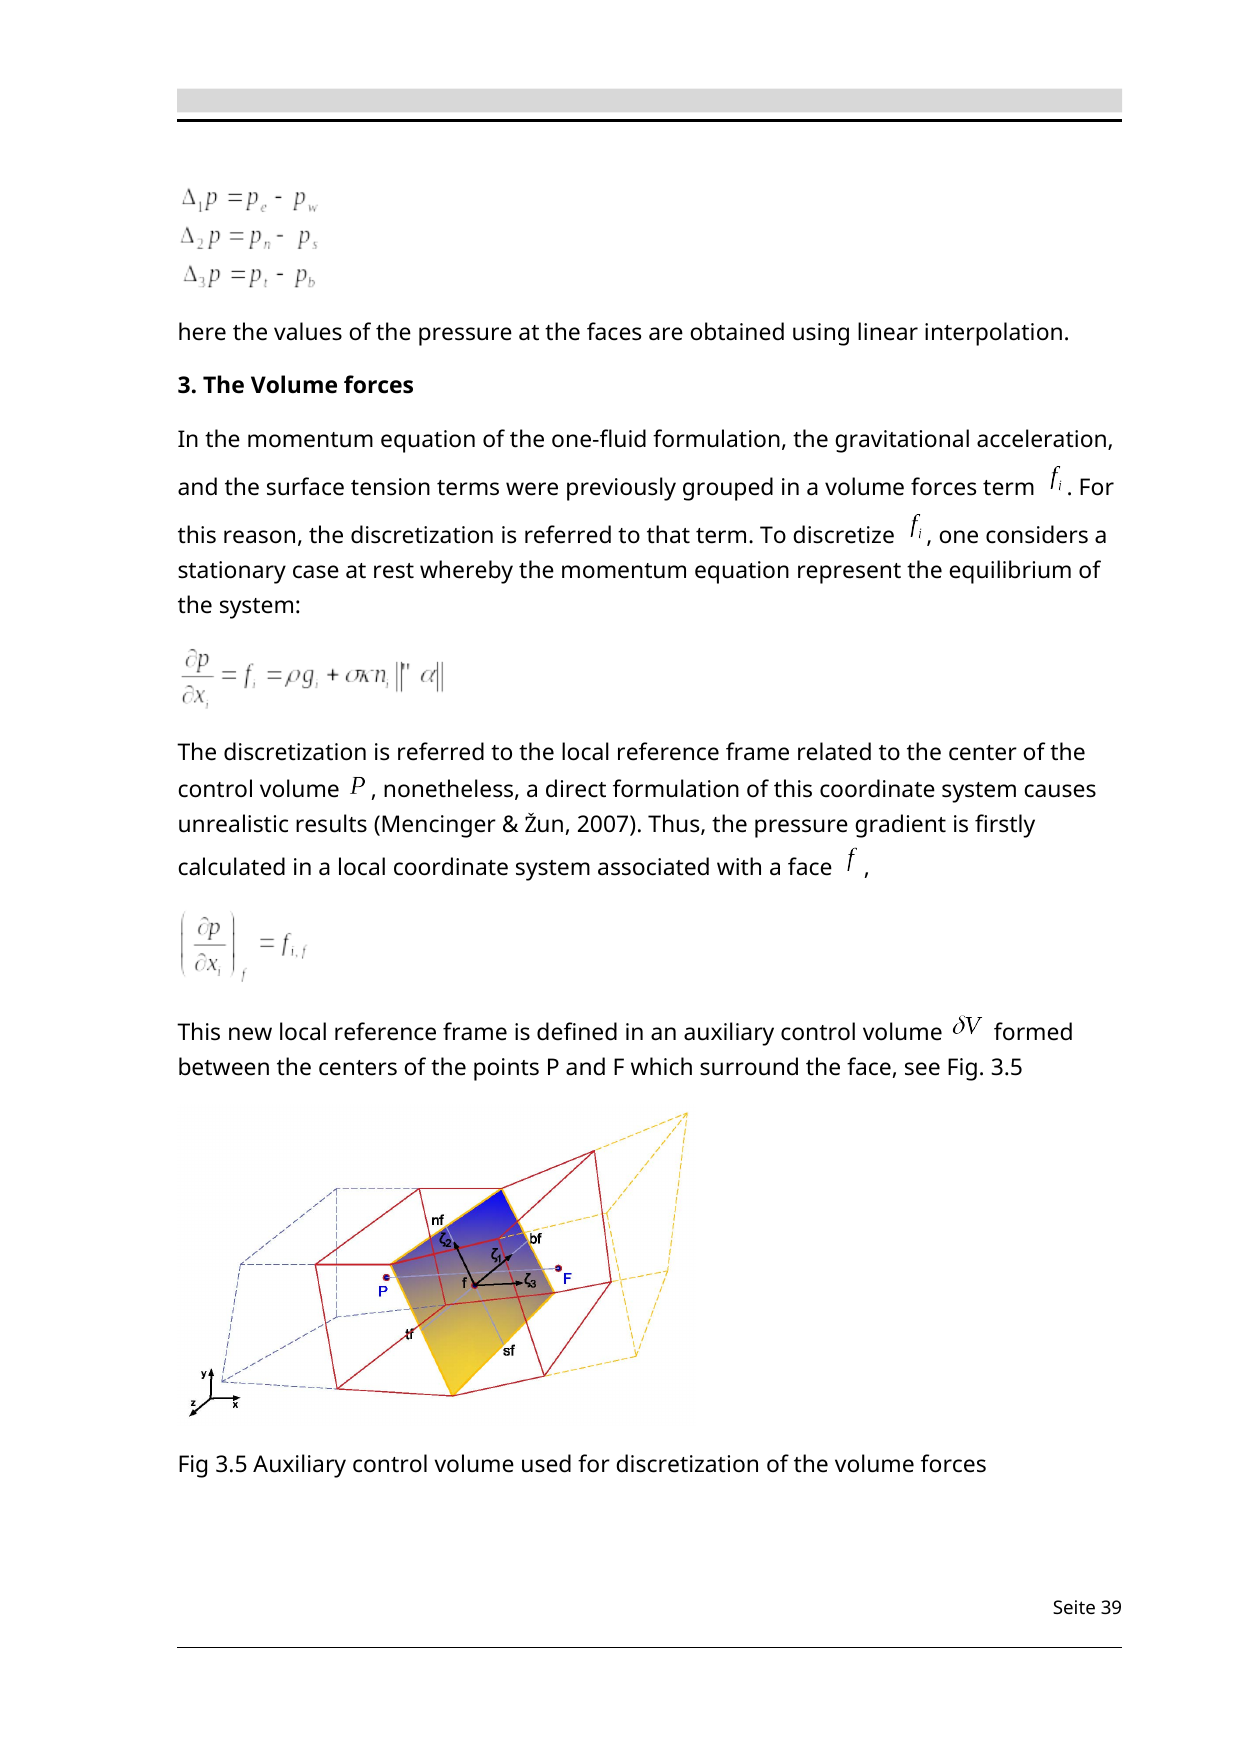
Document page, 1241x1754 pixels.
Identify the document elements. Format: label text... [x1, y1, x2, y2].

text The discretization is referred to the local reference frame related to the center of the control volume , nonetheless, a direct formulation of this coordinate system causes unrealistic results (Mencinger & Žun, 2007). Thus, the pressure gradient is firstly calculated in a local coordinate system associated with a face , [177, 736, 1122, 882]
text In the momentum equation of the one-fluid formulation, the gravitational acceleration, and the surface tension terms were previously grouped in a volume forces term . For this reason, the discretization is referred to that term. To discretize , one considers a stationary case at rest whereby the momentum equation represent the equilibrium of the system: [177, 423, 1122, 621]
text Fig 3.5 Auxiliary control volume used for discretization of the volume forces [177, 1448, 1122, 1479]
text here the values of the pressure at the faces are obtained using linear interpolation. [177, 316, 1122, 347]
text 3. The Volume forces [177, 369, 1122, 401]
picture [177, 1104, 697, 1426]
text This new local reference frame is defined in an auxiliary control volume formed between the centers of the points P and F which surround the face, see Fig. 3.5 [177, 1010, 1122, 1082]
